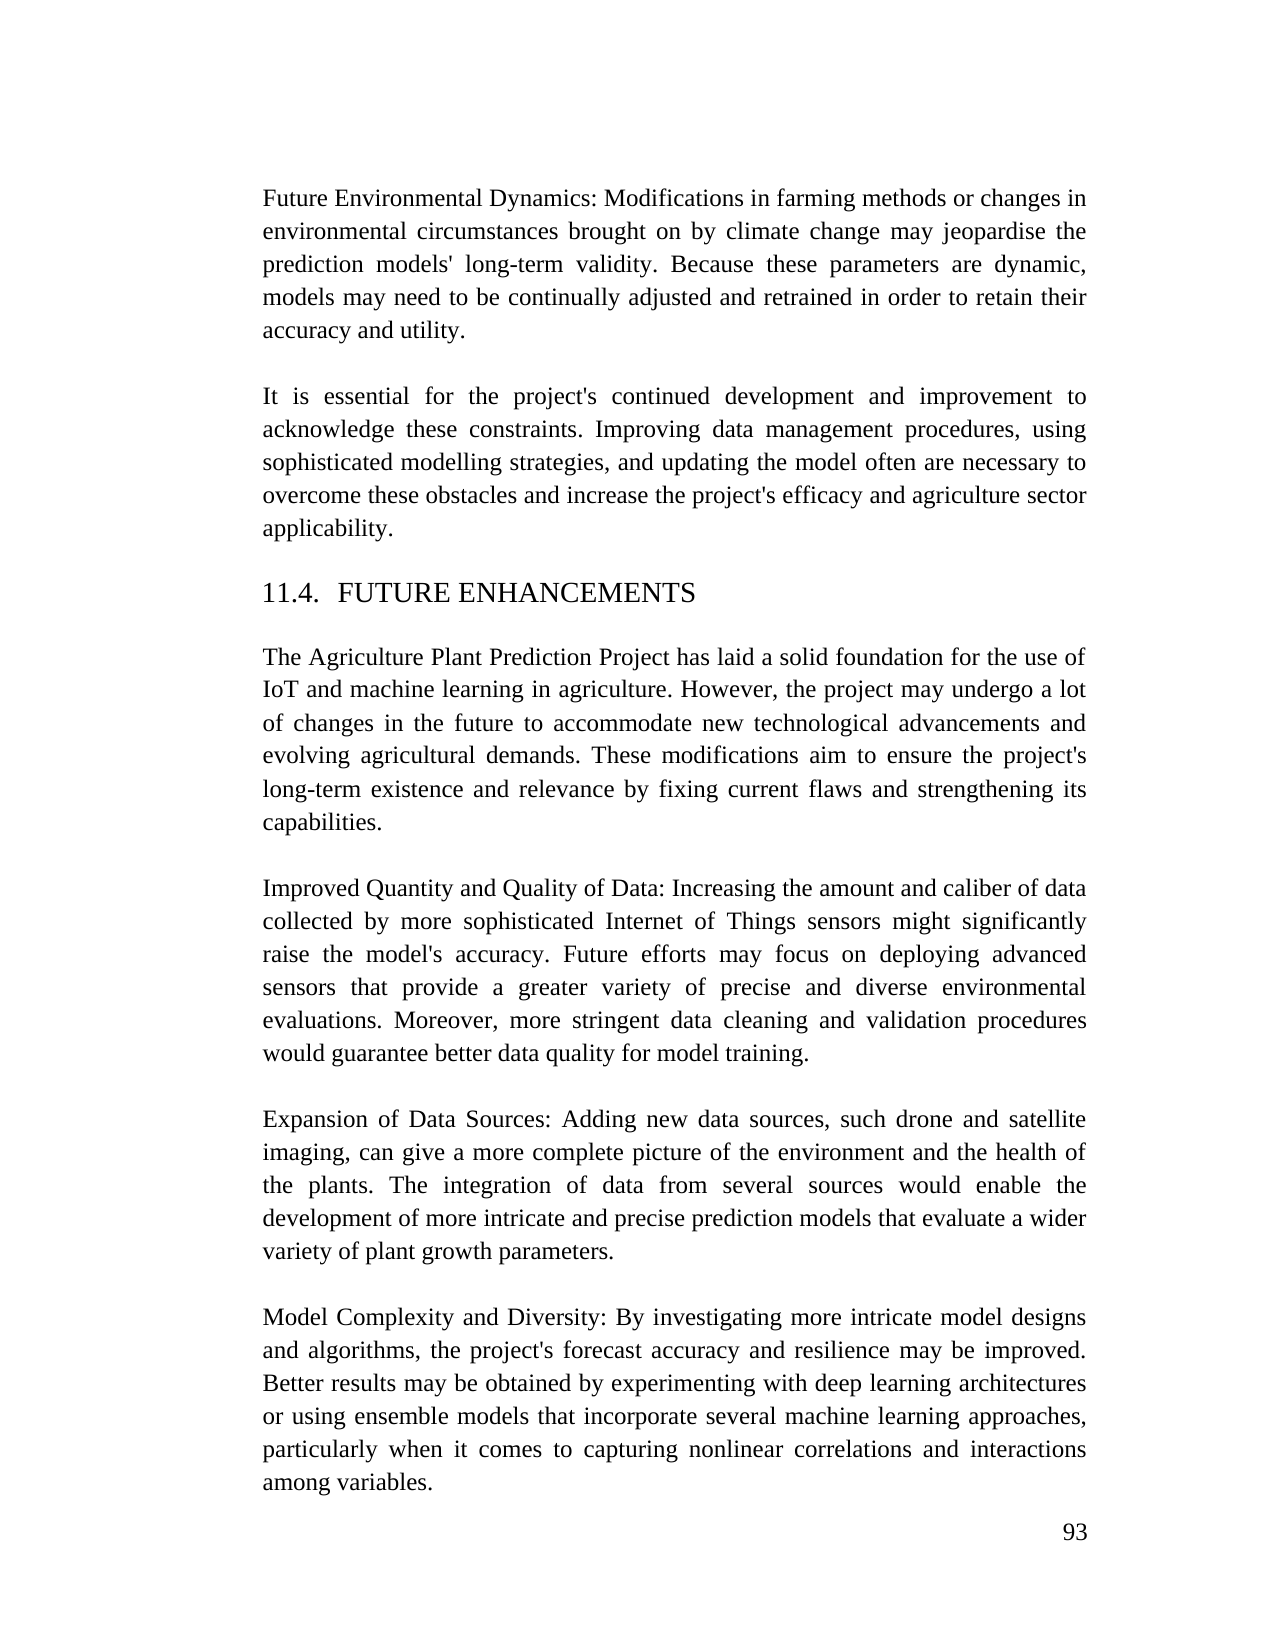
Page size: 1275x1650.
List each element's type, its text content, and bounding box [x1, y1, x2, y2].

list Expansion of Data Sources: Adding new data sources, such drone and satellite imaging, can give a more complete picture of the environment and the health of the plants. The integration of data from several sources would enable the development of more intricate and precise prediction models that evaluate a wider variety of plant growth parameters. [262, 1104, 1087, 1265]
list It is essential for the project's continued development and improvement to acknowledge these constraints. Improving data management procedures, using sophisticated modelling strategies, and updating the model often are necessary to overcome these obstacles and increase the project's efficacy and agriculture sector applicability. [262, 381, 1087, 542]
list Improved Quantity and Quality of Data: Increasing the amount and caliber of data collected by more sophisticated Internet of Things sensors might significantly raise the model's accuracy. Future efforts may focus on deploying advanced sensors that provide a greater variety of precise and diverse environmental evaluations. Moreover, more stringent data cleaning and validation procedures would guarantee better data quality for model training. [262, 873, 1087, 1067]
list Future Environmental Dynamics: Modifications in farming methods or changes in environmental circumstances brought on by climate change may jeopardise the prediction models' long-term validity. Because these parameters are dynamic, models may need to be continually adjusted and retrained in order to retain their accuracy and utility. [262, 183, 1087, 344]
list The Agriculture Plant Prediction Project has laid a solid foundation for the use of IoT and machine learning in agriculture. However, the project may undergo a lot of changes in the future to accommodate new technological advancements and evolving agricultural demands. These modifications aim to ensure the project's long-term existence and relevance by fixing current flaws and strengthening its capabilities. [262, 608, 1087, 835]
subtitle FUTURE ENHANCEMENTS [261, 575, 1087, 608]
list Model Complexity and Diversity: By investigating more intricate model designs and algorithms, the project's forecast accuracy and resilience may be improved. Better results may be obtained by experimenting with deep learning architectures or using ensemble models that incorporate several machine learning approaches, particularly when it comes to capturing nonlinear correlations and interactions among variables. [262, 1302, 1087, 1496]
